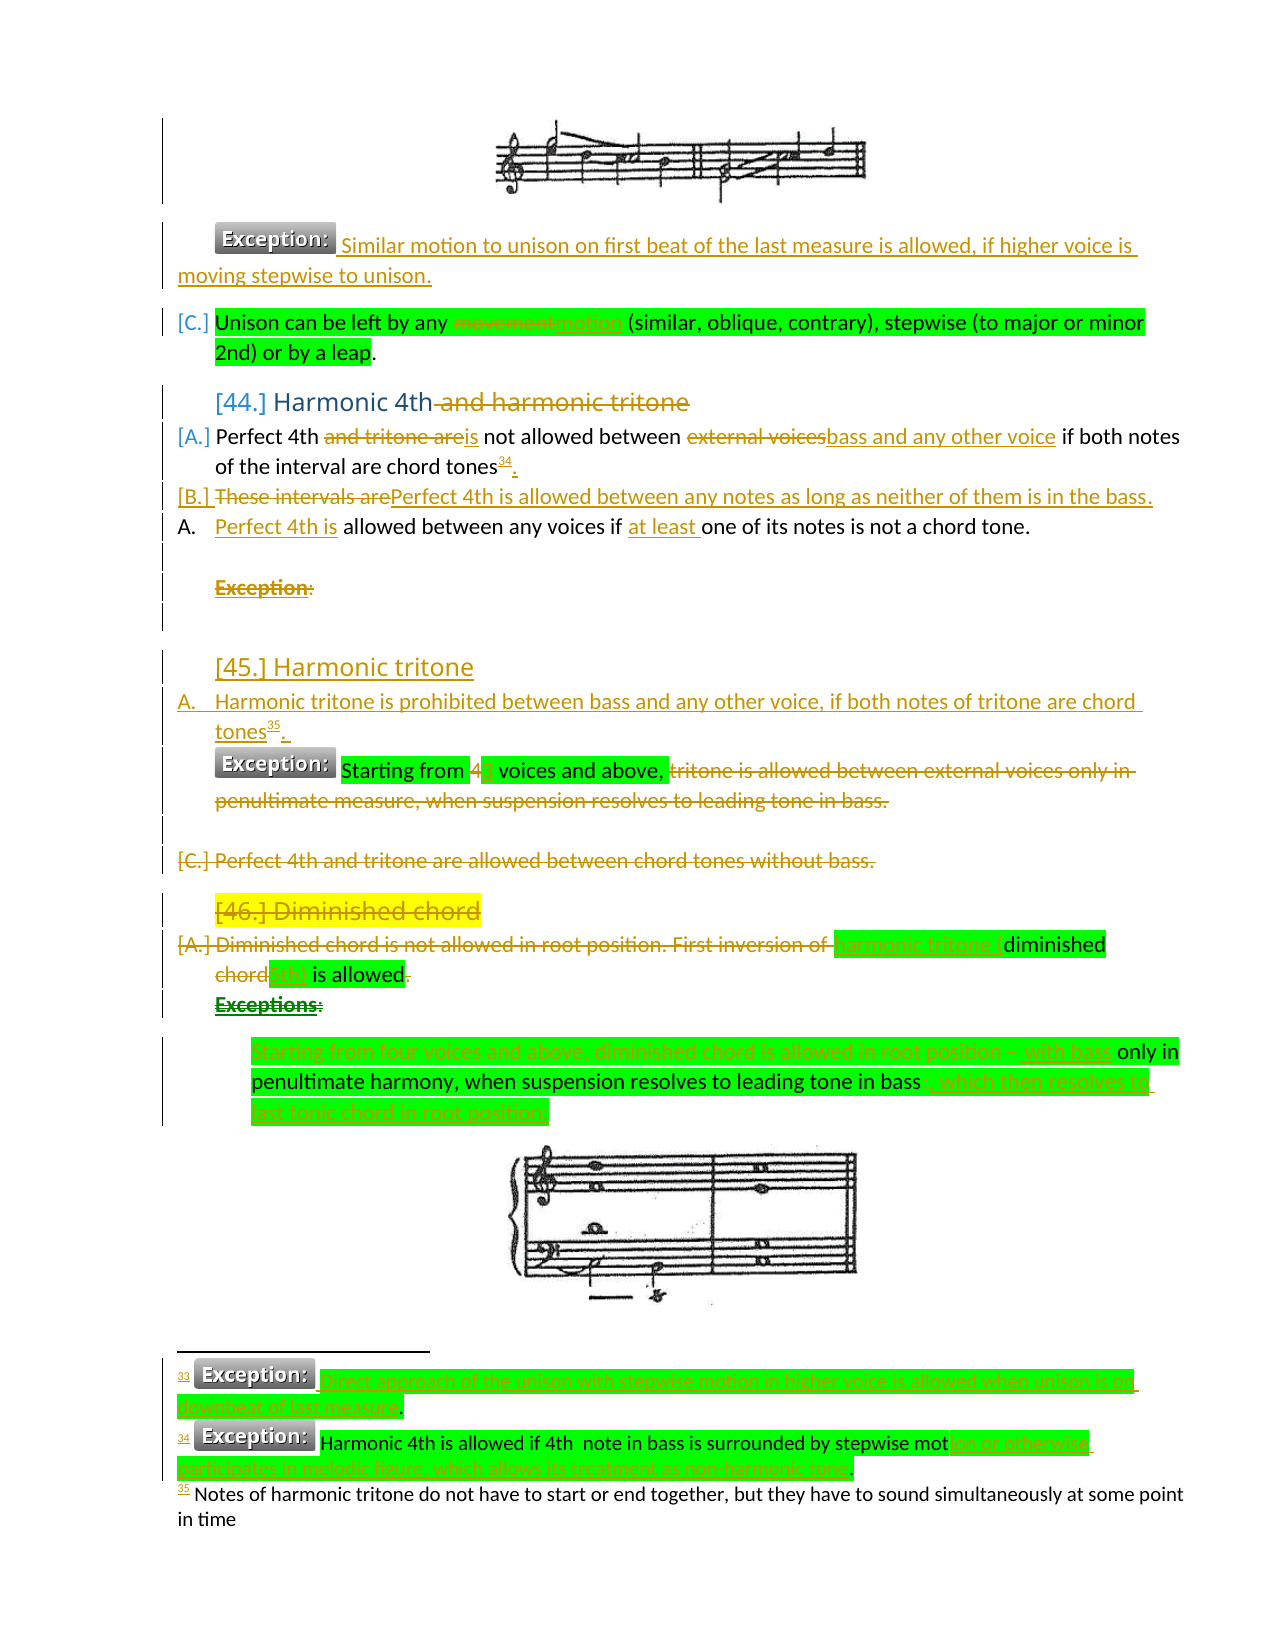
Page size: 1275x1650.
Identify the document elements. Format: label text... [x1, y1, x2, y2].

picture [495, 118, 869, 204]
subtitle Harmonic 4th [215, 385, 1186, 419]
list Unison can be left by any (similar, oblique, contrary), stepwise (to major or minor 2nd) or by a leap. [177, 308, 1186, 366]
picture [194, 1358, 316, 1389]
text only in penultimate harmony, when suspension resolves to leading tone in bass [251, 1037, 1186, 1126]
list diminished is allowed [177, 930, 1186, 988]
list Starting from voices and above, [215, 747, 1186, 814]
picture [194, 1419, 316, 1451]
picture [505, 1144, 859, 1305]
picture [214, 222, 337, 254]
list allowed between any voices if one of its notes is not a chord tone. [177, 512, 1186, 541]
picture [214, 747, 337, 778]
list Perfect 4th not allowed between if both notes of the interval are chord tones [177, 422, 1186, 480]
